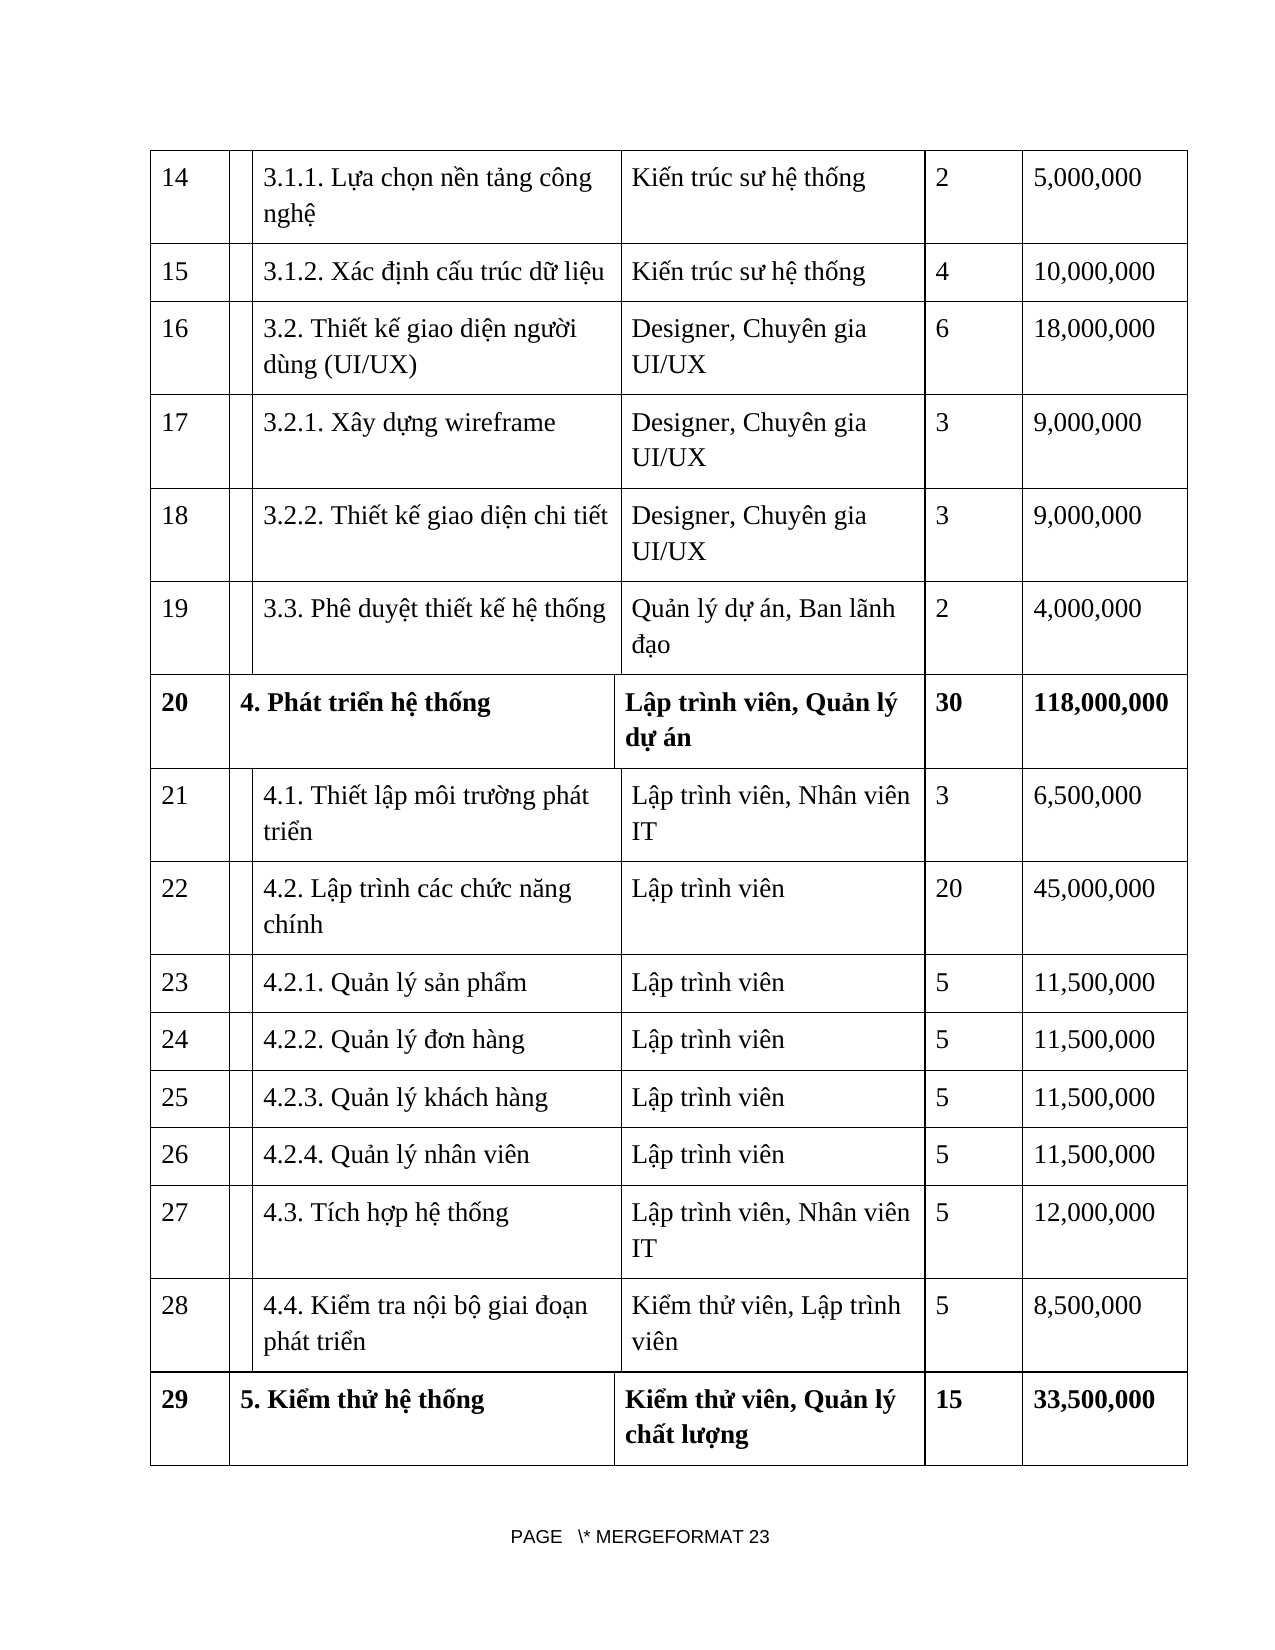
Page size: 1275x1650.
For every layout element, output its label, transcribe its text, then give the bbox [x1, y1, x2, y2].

table_cell 20 [926, 862, 1022, 954]
table_cell [230, 302, 252, 394]
table_cell 5 [926, 1128, 1022, 1185]
table_cell 5 [926, 1186, 1022, 1278]
table_cell Quản lý dự án, Ban lãnh đạo [622, 582, 924, 674]
table_cell 11,500,000 [1023, 1013, 1187, 1069]
table_cell Lập trình viên [622, 1013, 924, 1069]
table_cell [622, 151, 924, 243]
table_cell 3 [926, 769, 1022, 861]
table_cell 12,000,000 [1023, 1186, 1187, 1278]
table_cell 5. Kiểm thử hệ thống [230, 1373, 614, 1465]
table_cell 4. Phát triển hệ thống [230, 675, 614, 768]
table_cell 3.2.1. Xây dựng wireframe [253, 395, 621, 488]
table_cell 4.2.1. Quản lý sản phẩm [253, 955, 621, 1012]
table_cell [230, 1071, 252, 1127]
table_cell 3.3. Phê duyệt thiết kế hệ thống [253, 582, 621, 674]
table_cell Kiến trúc sư hệ thống [622, 244, 924, 301]
table_cell [230, 489, 252, 581]
table_cell 3.2.2. Thiết kế giao diện chi tiết [253, 489, 621, 581]
table_cell 4,000,000 [1023, 582, 1187, 674]
table_cell 26 [151, 1128, 229, 1185]
table_cell 6,500,000 [1023, 769, 1187, 861]
table_cell 4 [926, 244, 1022, 301]
table_cell 4.2.2. Quản lý đơn hàng [253, 1013, 621, 1069]
table_cell [230, 244, 252, 301]
table_cell Designer, Chuyên gia UI/UX [622, 395, 924, 488]
table_cell 3.2. Thiết kế giao diện người dùng (UI/UX) [253, 302, 621, 394]
table_cell 22 [151, 862, 229, 954]
table_cell 11,500,000 [1023, 1071, 1187, 1127]
table_cell Lập trình viên [622, 862, 924, 954]
table_cell 5,000,000 [1023, 151, 1187, 243]
table_cell 21 [151, 769, 229, 861]
table_cell 18 [151, 489, 229, 581]
table_cell 4.4. Kiểm tra nội bộ giai đoạn phát triển [253, 1279, 621, 1371]
table_cell 2 [926, 151, 1022, 243]
table_cell 3.1.2. Xác định cấu trúc dữ liệu [253, 244, 621, 301]
table_cell 3.1.1. Lựa chọn nền tảng công nghệ [253, 151, 621, 243]
table_cell 8,500,000 [1023, 1279, 1187, 1371]
table_cell [230, 1128, 252, 1185]
table_cell 6 [926, 302, 1022, 394]
table_cell 5 [926, 1071, 1022, 1127]
table_cell 45,000,000 [1023, 862, 1187, 954]
table_cell 9,000,000 [1023, 395, 1187, 488]
table_cell [230, 395, 252, 488]
table_cell 18,000,000 [1023, 302, 1187, 394]
table_cell 20 [151, 675, 229, 768]
table_cell 3 [926, 395, 1022, 488]
table_cell [230, 862, 252, 954]
table_cell 4.2.3. Quản lý khách hàng [253, 1071, 621, 1127]
table_cell 30 [926, 675, 1022, 768]
table_cell 5 [926, 955, 1022, 1012]
table_cell 27 [151, 1186, 229, 1278]
table_cell 4.1. Thiết lập môi trường phát triển [253, 769, 621, 861]
table_cell 118,000,000 [1023, 675, 1187, 768]
table_cell Lập trình viên [622, 1128, 924, 1185]
table_cell 11,500,000 [1023, 955, 1187, 1012]
table_cell Designer, Chuyên gia UI/UX [622, 489, 924, 581]
table_cell 28 [151, 1279, 229, 1371]
table_cell Lập trình viên, Quản lý dự án [615, 675, 924, 768]
table_cell Lập trình viên [622, 1071, 924, 1127]
table_cell Lập trình viên [622, 955, 924, 1012]
table_cell [230, 769, 252, 861]
table_cell 24 [151, 1013, 229, 1069]
table_cell 5 [926, 1279, 1022, 1371]
table_cell 19 [151, 582, 229, 674]
table_cell 17 [151, 395, 229, 488]
table_cell 14 [151, 151, 229, 243]
table_cell Kiểm thử viên, Quản lý chất lượng [615, 1373, 924, 1465]
table_cell 23 [151, 955, 229, 1012]
table_cell 16 [151, 302, 229, 394]
table_cell 4.3. Tích hợp hệ thống [253, 1186, 621, 1278]
table_cell 15 [926, 1373, 1022, 1465]
table_cell 15 [151, 244, 229, 301]
table_cell 4.2. Lập trình các chức năng chính [253, 862, 621, 954]
table_cell [230, 1279, 252, 1371]
table_cell 2 [926, 582, 1022, 674]
table_cell 25 [151, 1071, 229, 1127]
table_cell [230, 1013, 252, 1069]
table_cell [230, 1186, 252, 1278]
table_cell 33,500,000 [1023, 1373, 1187, 1465]
table_cell 4.2.4. Quản lý nhân viên [253, 1128, 621, 1185]
table_cell 29 [151, 1373, 229, 1465]
table_cell Lập trình viên, Nhân viên IT [622, 769, 924, 861]
table_cell 3 [926, 489, 1022, 581]
table_cell 5 [926, 1013, 1022, 1069]
table_cell [230, 582, 252, 674]
table_cell 9,000,000 [1023, 489, 1187, 581]
table_cell Kiểm thử viên, Lập trình viên [622, 1279, 924, 1371]
table_cell Lập trình viên, Nhân viên IT [622, 1186, 924, 1278]
table_cell 10,000,000 [1023, 244, 1187, 301]
table_cell [230, 955, 252, 1012]
table_cell [230, 151, 252, 243]
table_cell Designer, Chuyên gia UI/UX [622, 302, 924, 394]
table_cell 11,500,000 [1023, 1128, 1187, 1185]
